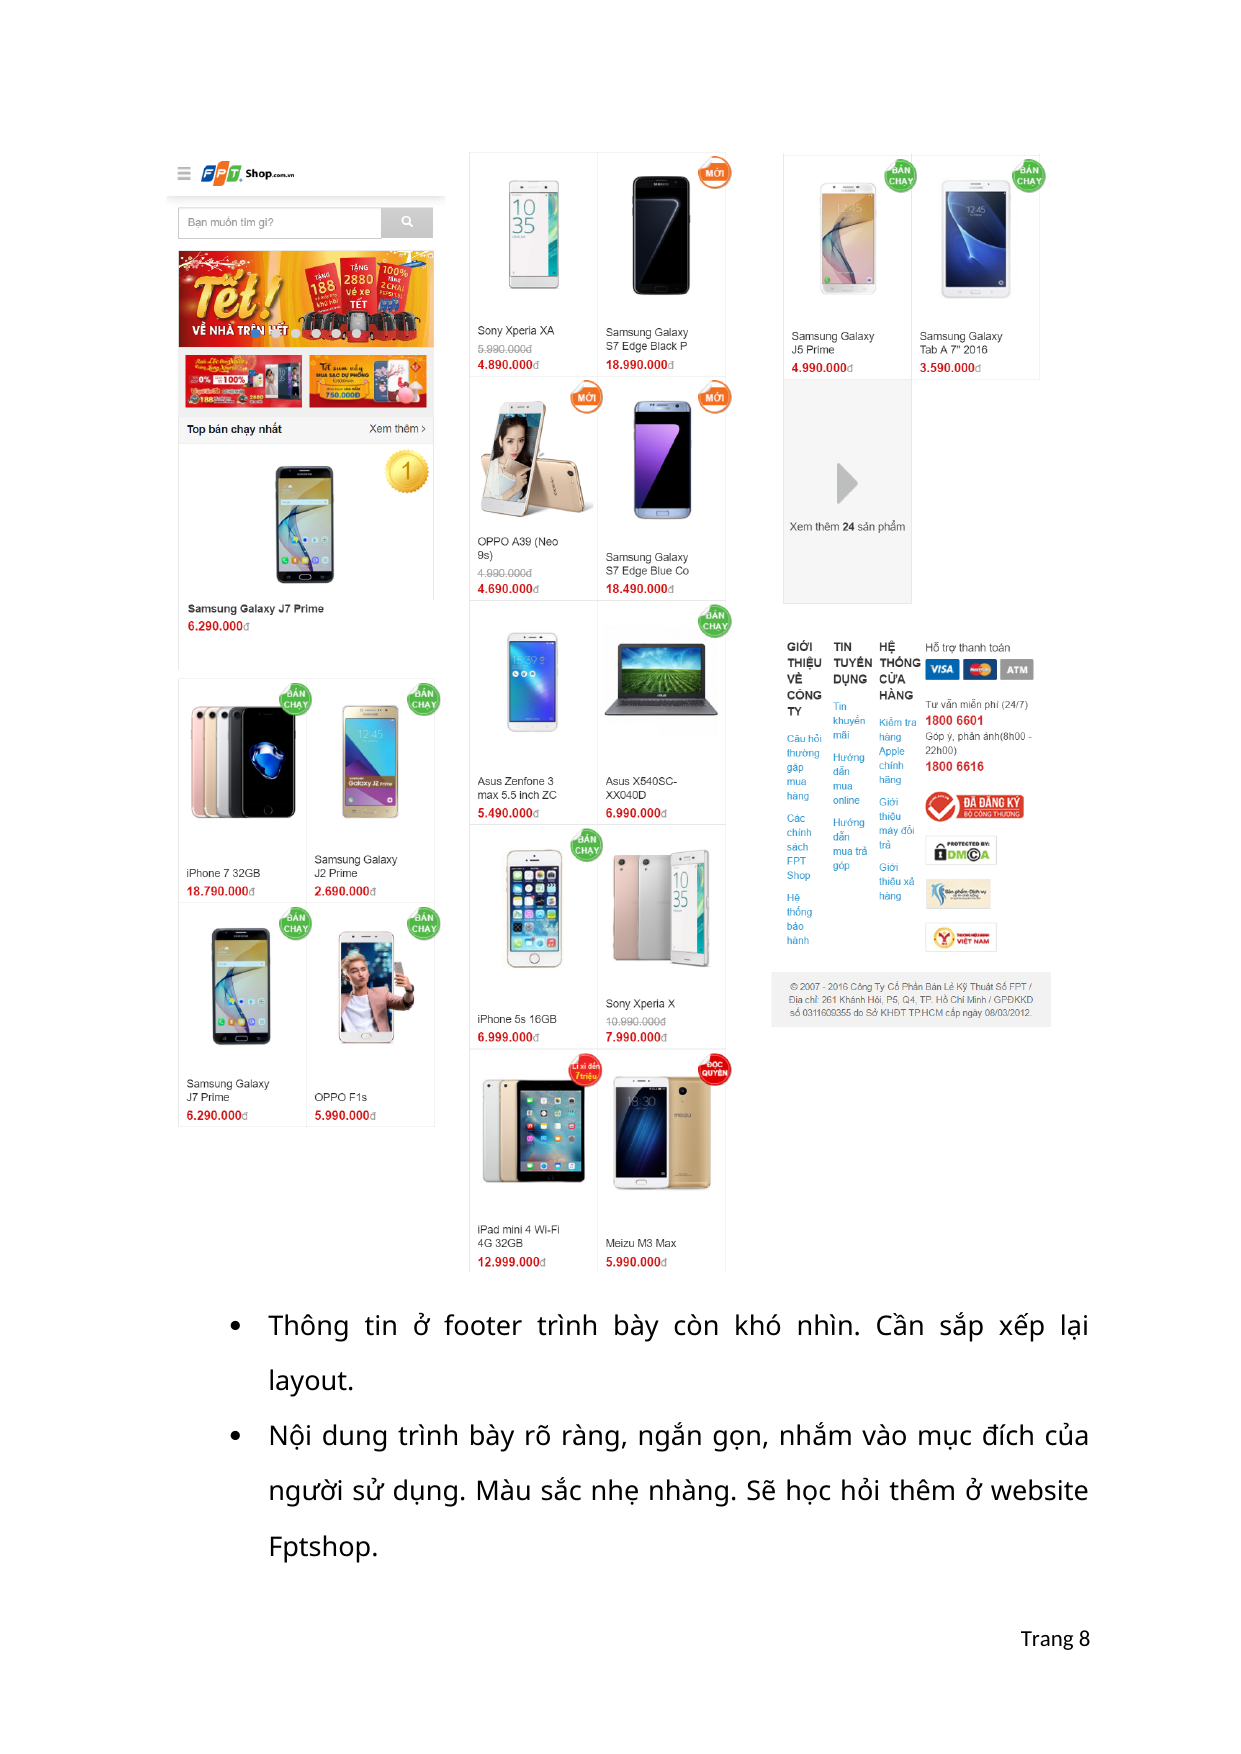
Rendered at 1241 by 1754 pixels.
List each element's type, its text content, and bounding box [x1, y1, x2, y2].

picture [166, 150, 1074, 1276]
list Nội dung trình bày rõ ràng, ngắn gọn, nhắm vào mục đích của người sử dụng. Màu sắc nhẹ nhàng. Sẽ học hỏi thêm ở website Fptshop. [231, 1417, 1090, 1564]
list Thông tin ở footer trình bày còn khó nhìn. Cần sắp xếp lại layout. [231, 1306, 1090, 1398]
